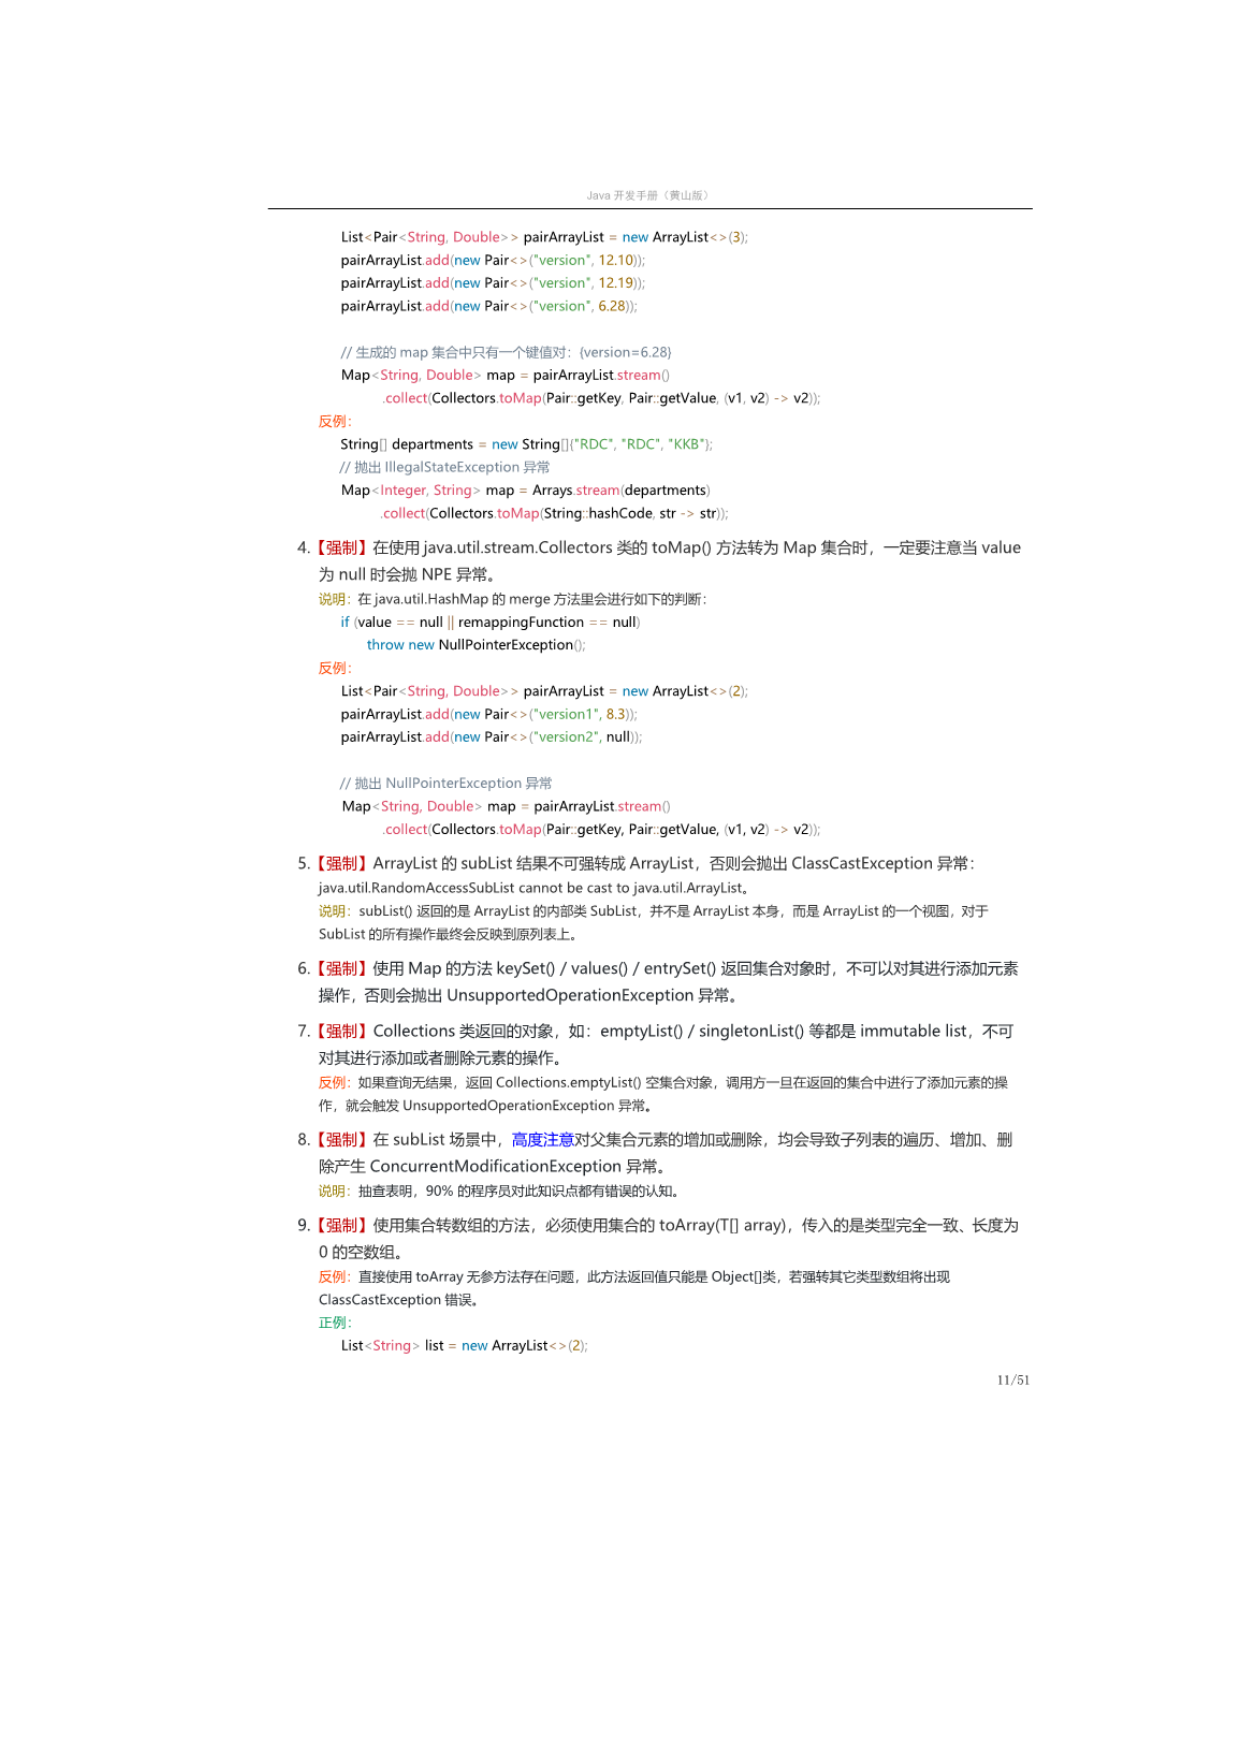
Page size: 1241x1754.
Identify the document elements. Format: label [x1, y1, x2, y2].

picture [206, 162, 1093, 1416]
